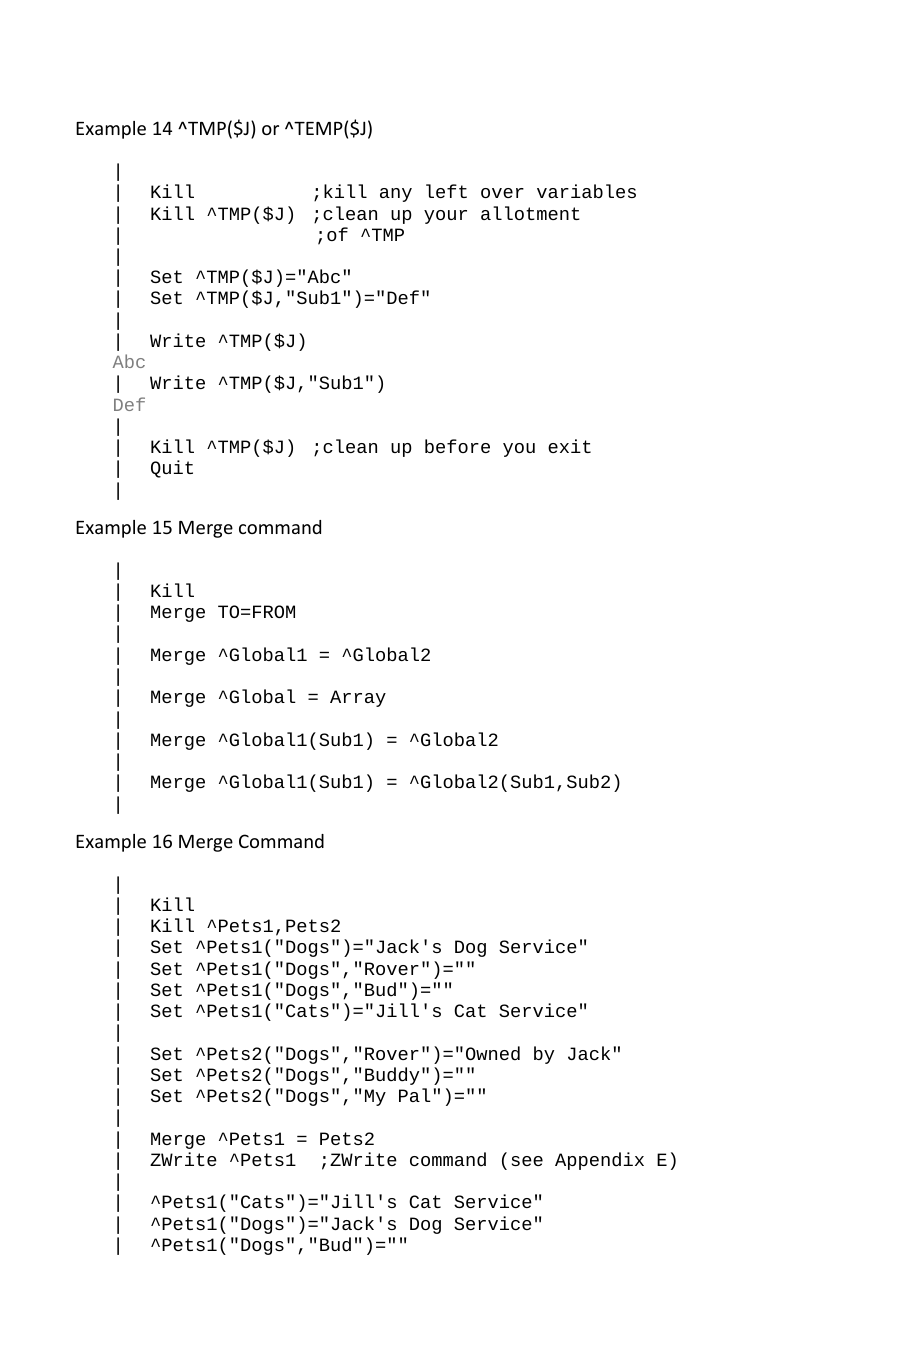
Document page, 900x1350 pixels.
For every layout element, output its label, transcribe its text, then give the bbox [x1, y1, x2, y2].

text | Merge ^Global1(Sub1) = ^Global2 [112, 731, 712, 752]
text | Kill [112, 582, 712, 603]
text | Set ^Pets2("Dogs","Rover")="Owned by Jack" [112, 1044, 712, 1066]
text | Merge TO=FROM [112, 603, 712, 624]
text | [112, 247, 712, 268]
text | Set ^Pets1("Dogs")="Jack's Dog Service" [112, 938, 712, 959]
text | Set ^Pets2("Dogs","My Pal")="" [112, 1087, 712, 1108]
text | ZWrite ^Pets1 ;ZWrite command (see Appendix E) [112, 1151, 712, 1172]
text | [112, 794, 712, 816]
text | [112, 1023, 712, 1044]
text | [112, 1172, 712, 1193]
text | Kill ;kill any left over variables [112, 183, 712, 204]
text | Set ^Pets1("Cats")="Jill's Cat Service" [112, 1002, 712, 1023]
text | Set ^Pets1("Dogs","Rover")="" [112, 959, 712, 981]
text | Write ^TMP($J) [112, 332, 712, 353]
text | [112, 417, 712, 438]
text | [112, 752, 712, 773]
text | Merge ^Global = Array [112, 688, 712, 709]
text | [75, 874, 712, 896]
text | ^Pets1("Dogs")="Jack's Dog Service" [112, 1214, 712, 1236]
text | [112, 667, 712, 688]
text | [112, 311, 712, 332]
text | Kill ^Pets1,Pets2 [112, 917, 712, 938]
text Def [112, 396, 712, 417]
text | Merge ^Pets1 = Pets2 [112, 1129, 712, 1151]
text | Merge ^Global1(Sub1) = ^Global2(Sub1,Sub2) [112, 773, 712, 794]
text | Set ^Pets1("Dogs","Bud")="" [112, 981, 712, 1002]
text | Kill ^TMP($J) ;clean up your allotment [112, 204, 712, 226]
text | Quit [112, 459, 712, 481]
text | ;of ^TMP [112, 226, 712, 247]
text | Set ^TMP($J)="Abc" [112, 268, 712, 289]
text | [112, 709, 712, 731]
text | [112, 162, 712, 183]
text | [112, 1108, 712, 1129]
text | Set ^TMP($J,"Sub1")="Def" [112, 289, 712, 311]
text | ^Pets1("Cats")="Jill's Cat Service" [112, 1193, 712, 1214]
text | Kill ^TMP($J) ;clean up before you exit [112, 438, 712, 459]
text | [112, 481, 712, 502]
text | Write ^TMP($J,"Sub1") [112, 374, 712, 396]
text | ^Pets1("Dogs","Bud")="" [112, 1236, 712, 1257]
text | Set ^Pets2("Dogs","Buddy")="" [112, 1066, 712, 1087]
text | [112, 624, 712, 646]
text | Kill [112, 896, 712, 917]
text | [112, 561, 712, 582]
text | Merge ^Global1 = ^Global2 [112, 646, 712, 667]
text Abc [112, 353, 712, 374]
